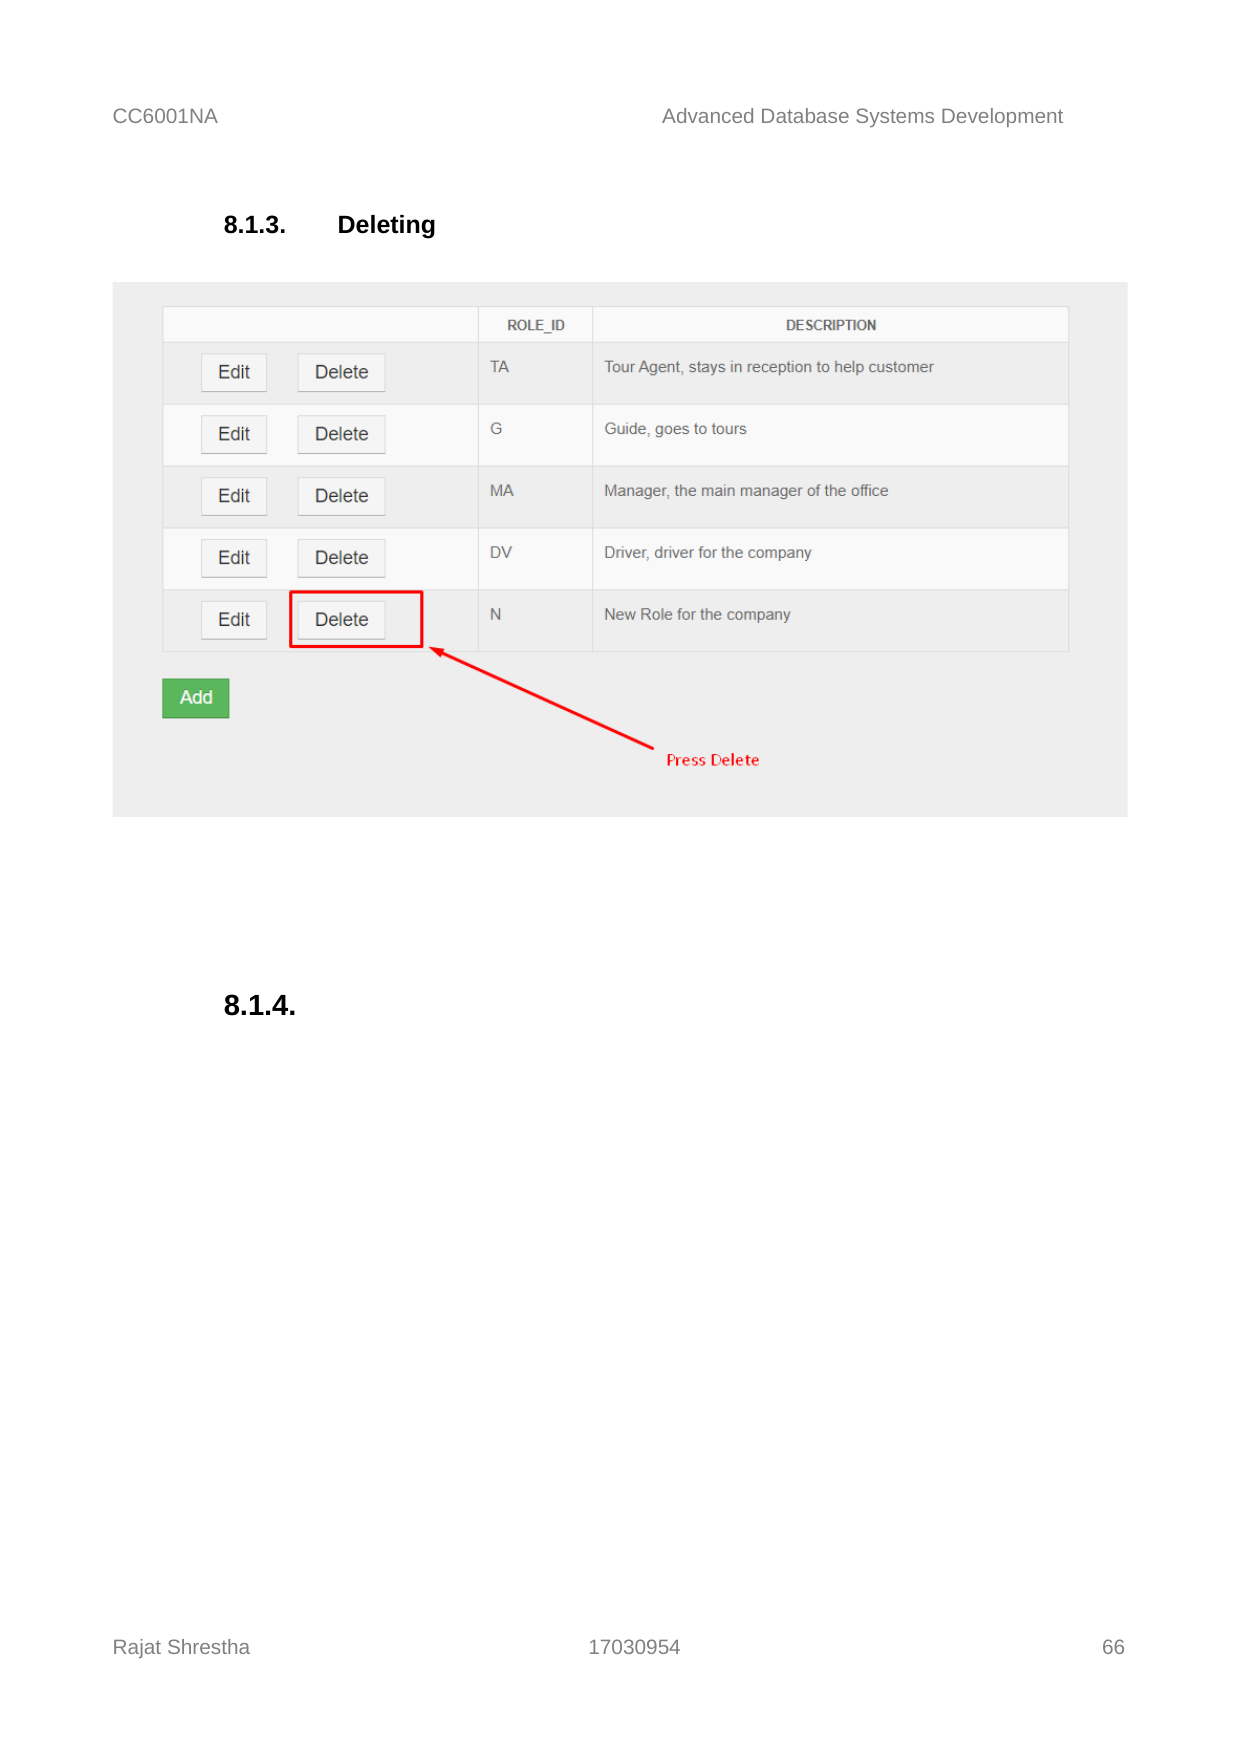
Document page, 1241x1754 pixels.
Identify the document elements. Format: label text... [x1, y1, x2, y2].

subtitle Deleting [223, 210, 1128, 239]
picture [112, 282, 1128, 817]
